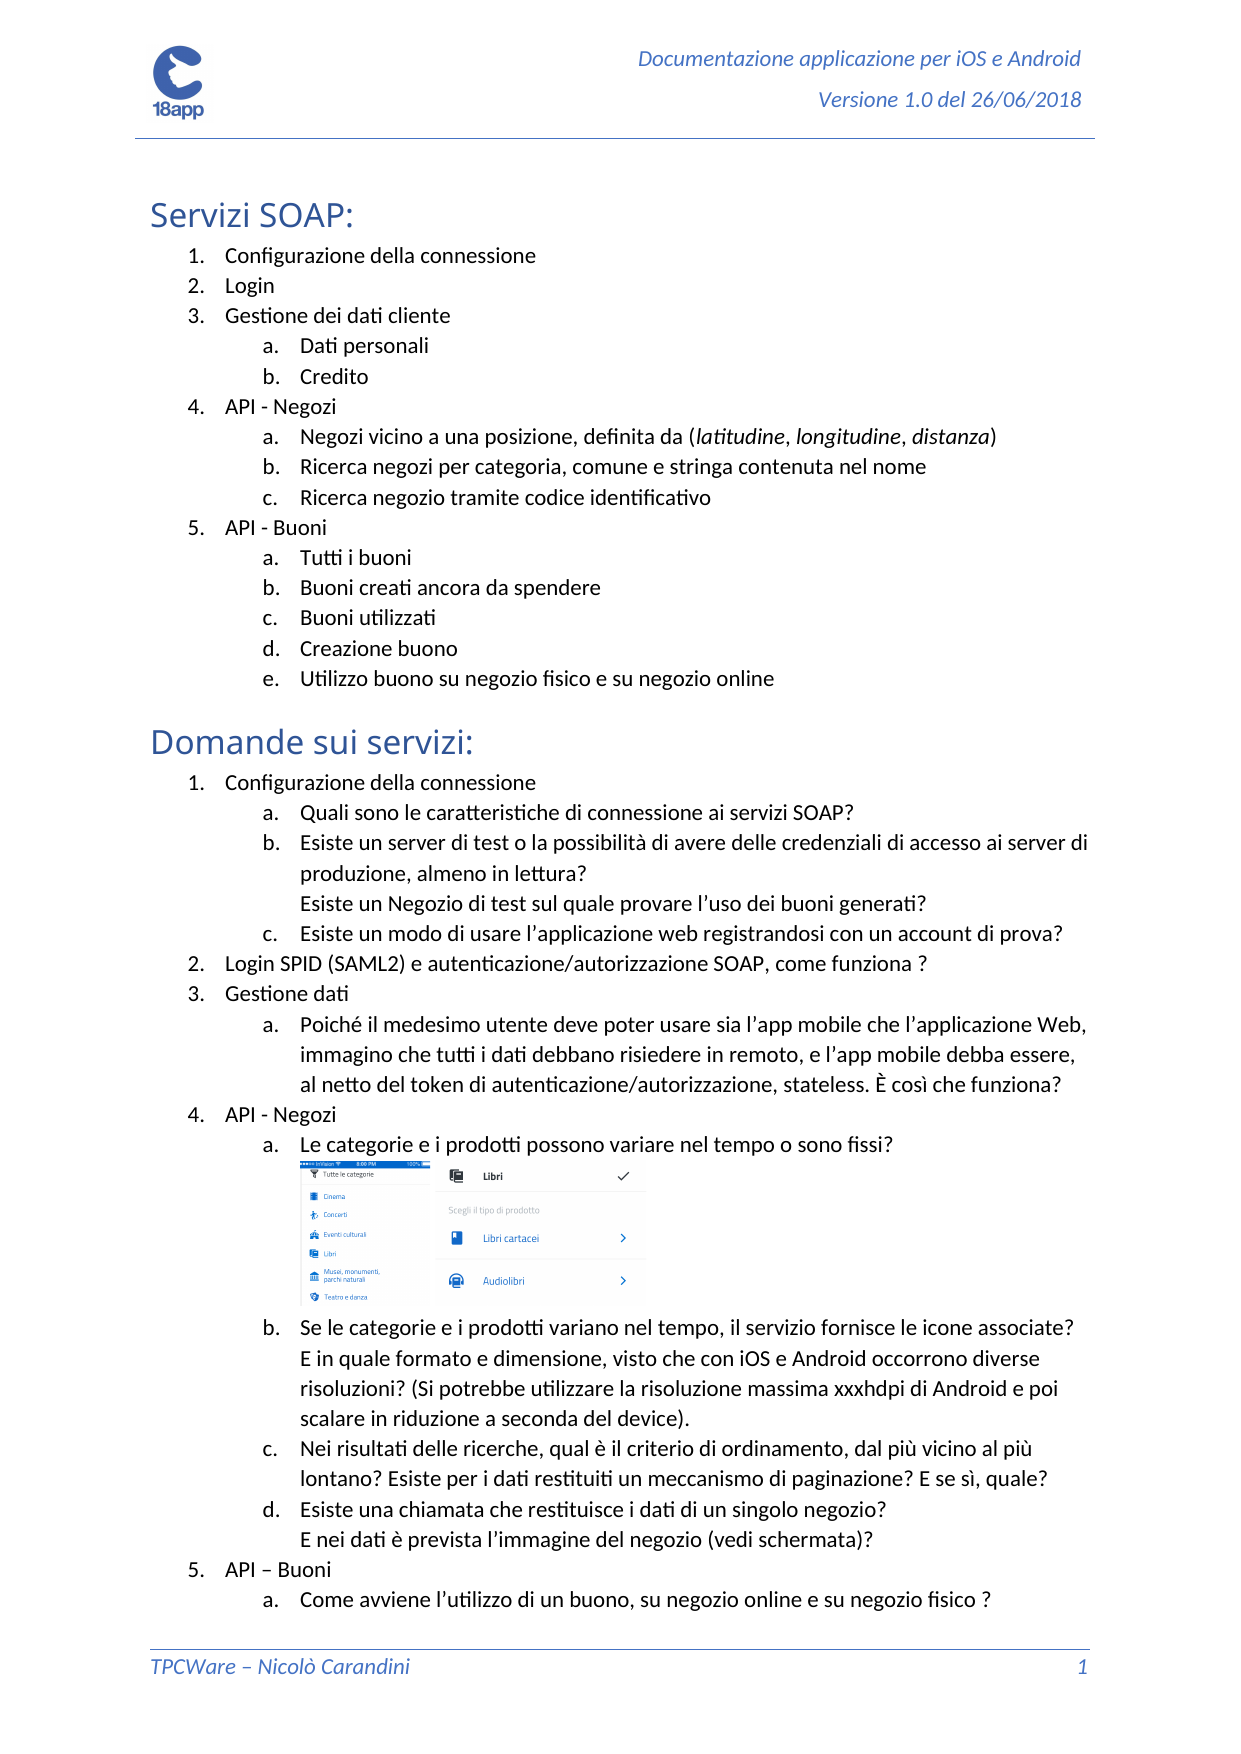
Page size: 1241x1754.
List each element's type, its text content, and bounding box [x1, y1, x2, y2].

list Gestione dati [187, 979, 1090, 1007]
list Utilizzo buono su negozio fisico e su negozio online [262, 664, 1090, 692]
list Quali sono le caratteristiche di connessione ai servizi SOAP? [262, 798, 1090, 826]
list Ricerca negozio tramite codice identificativo [262, 483, 1090, 511]
list Login SPID (SAML2) e autenticazione/autorizzazione SOAP, come funziona ? [187, 949, 1090, 977]
list Nei risultati delle ricerche, qual è il criterio di ordinamento, dal più vicino al più lontano? Esiste per i dati restituiti un meccanismo di paginazione? E se sì, quale? [262, 1434, 1090, 1492]
subtitle Domande sui servizi: [150, 719, 1090, 764]
picture [146, 44, 215, 123]
list Creazione buono [262, 634, 1090, 662]
list Gestione dei dati cliente [187, 301, 1090, 329]
list Tutti i buoni [262, 543, 1090, 571]
list Dati personali [262, 332, 1090, 359]
subtitle Servizi SOAP: [150, 192, 1090, 237]
list API – Buoni [187, 1555, 1090, 1583]
list Esiste un Negozio di test sul quale provare l’uso dei buoni generati? [300, 889, 1090, 917]
list Buoni creati ancora da spendere [262, 573, 1090, 601]
list Login [187, 271, 1090, 299]
list API - Buoni [187, 513, 1090, 541]
list Esiste un server di test o la possibilità di avere delle credenziali di accesso ai server di produzione, almeno in lettura? [262, 828, 1090, 887]
list API - Negozi [187, 392, 1090, 420]
picture [435, 1160, 647, 1306]
list Ricerca negozi per categoria, comune e stringa contenuta nel nome [262, 452, 1090, 480]
list Come avviene l’utilizzo di un buono, su negozio online e su negozio fisico ? [262, 1585, 1090, 1613]
list Esiste un modo di usare l’applicazione web registrandosi con un account di prova? [262, 919, 1090, 947]
list Negozi vicino a una posizione, definita da (latitudine, longitudine, distanza) [262, 422, 1090, 450]
list Esiste una chiamata che restituisce i dati di un singolo negozio? E nei dati è prevista l’immagine del negozio (vedi schermata)? [262, 1495, 1090, 1553]
list Se le categorie e i prodotti variano nel tempo, il servizio fornisce le icone associate? E in quale formato e dimensione, visto che con iOS e Android occorrono diverse risoluzioni? (Si potrebbe utilizzare la risoluzione massima xxxhdpi di Android e poi scalare in riduzione a seconda del device). [262, 1313, 1090, 1432]
list Credito [262, 362, 1090, 390]
list Configurazione della connessione [187, 768, 1090, 796]
list Buoni utilizzati [262, 603, 1090, 631]
picture [300, 1161, 431, 1306]
list Poiché il medesimo utente deve poter usare sia l’app mobile che l’applicazione Web, immagino che tutti i dati debbano risiedere in remoto, e l’app mobile debba essere, al netto del token di autenticazione/autorizzazione, stateless. È così che funziona? [262, 1010, 1090, 1098]
list API - Negozi [187, 1100, 1090, 1128]
list Configurazione della connessione [187, 241, 1090, 269]
